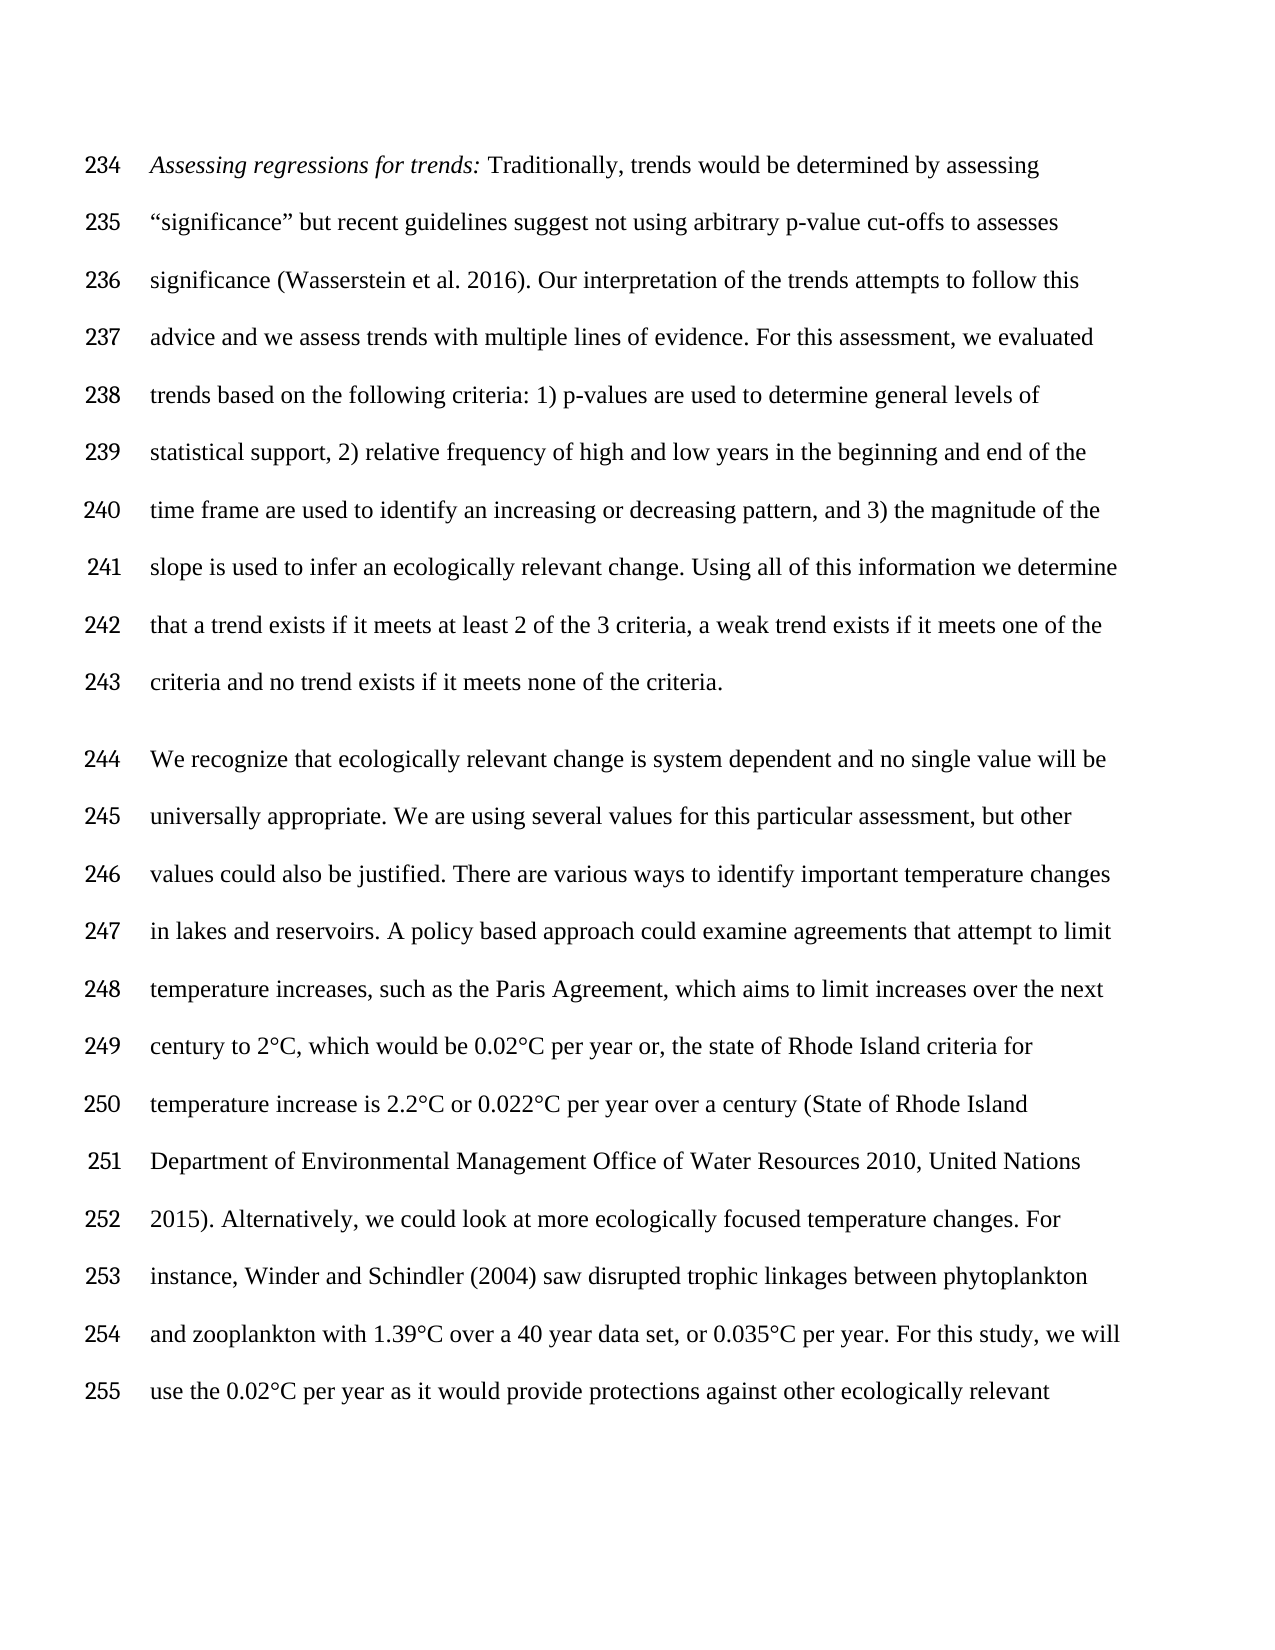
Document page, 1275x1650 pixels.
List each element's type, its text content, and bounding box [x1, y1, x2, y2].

text Assessing regressions for trends: Traditionally, trends would be determined by assessing “significance” but recent guidelines suggest not using arbitrary p-value cut-offs to assesses significance (Wasserstein et al. 2016). Our interpretation of the trends attempts to follow this advice and we assess trends with multiple lines of evidence. For this assessment, we evaluated trends based on the following criteria: 1) p-values are used to determine general levels of statistical support, 2) relative frequency of high and low years in the beginning and end of the time frame are used to identify an increasing or decreasing pattern, and 3) the magnitude of the slope is used to infer an ecologically relevant change. Using all of this information we determine that a trend exists if it meets at least 2 of the 3 criteria, a weak trend exists if it meets one of the criteria and no trend exists if it meets none of the criteria. [150, 150, 1125, 696]
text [150, 744, 1125, 1405]
